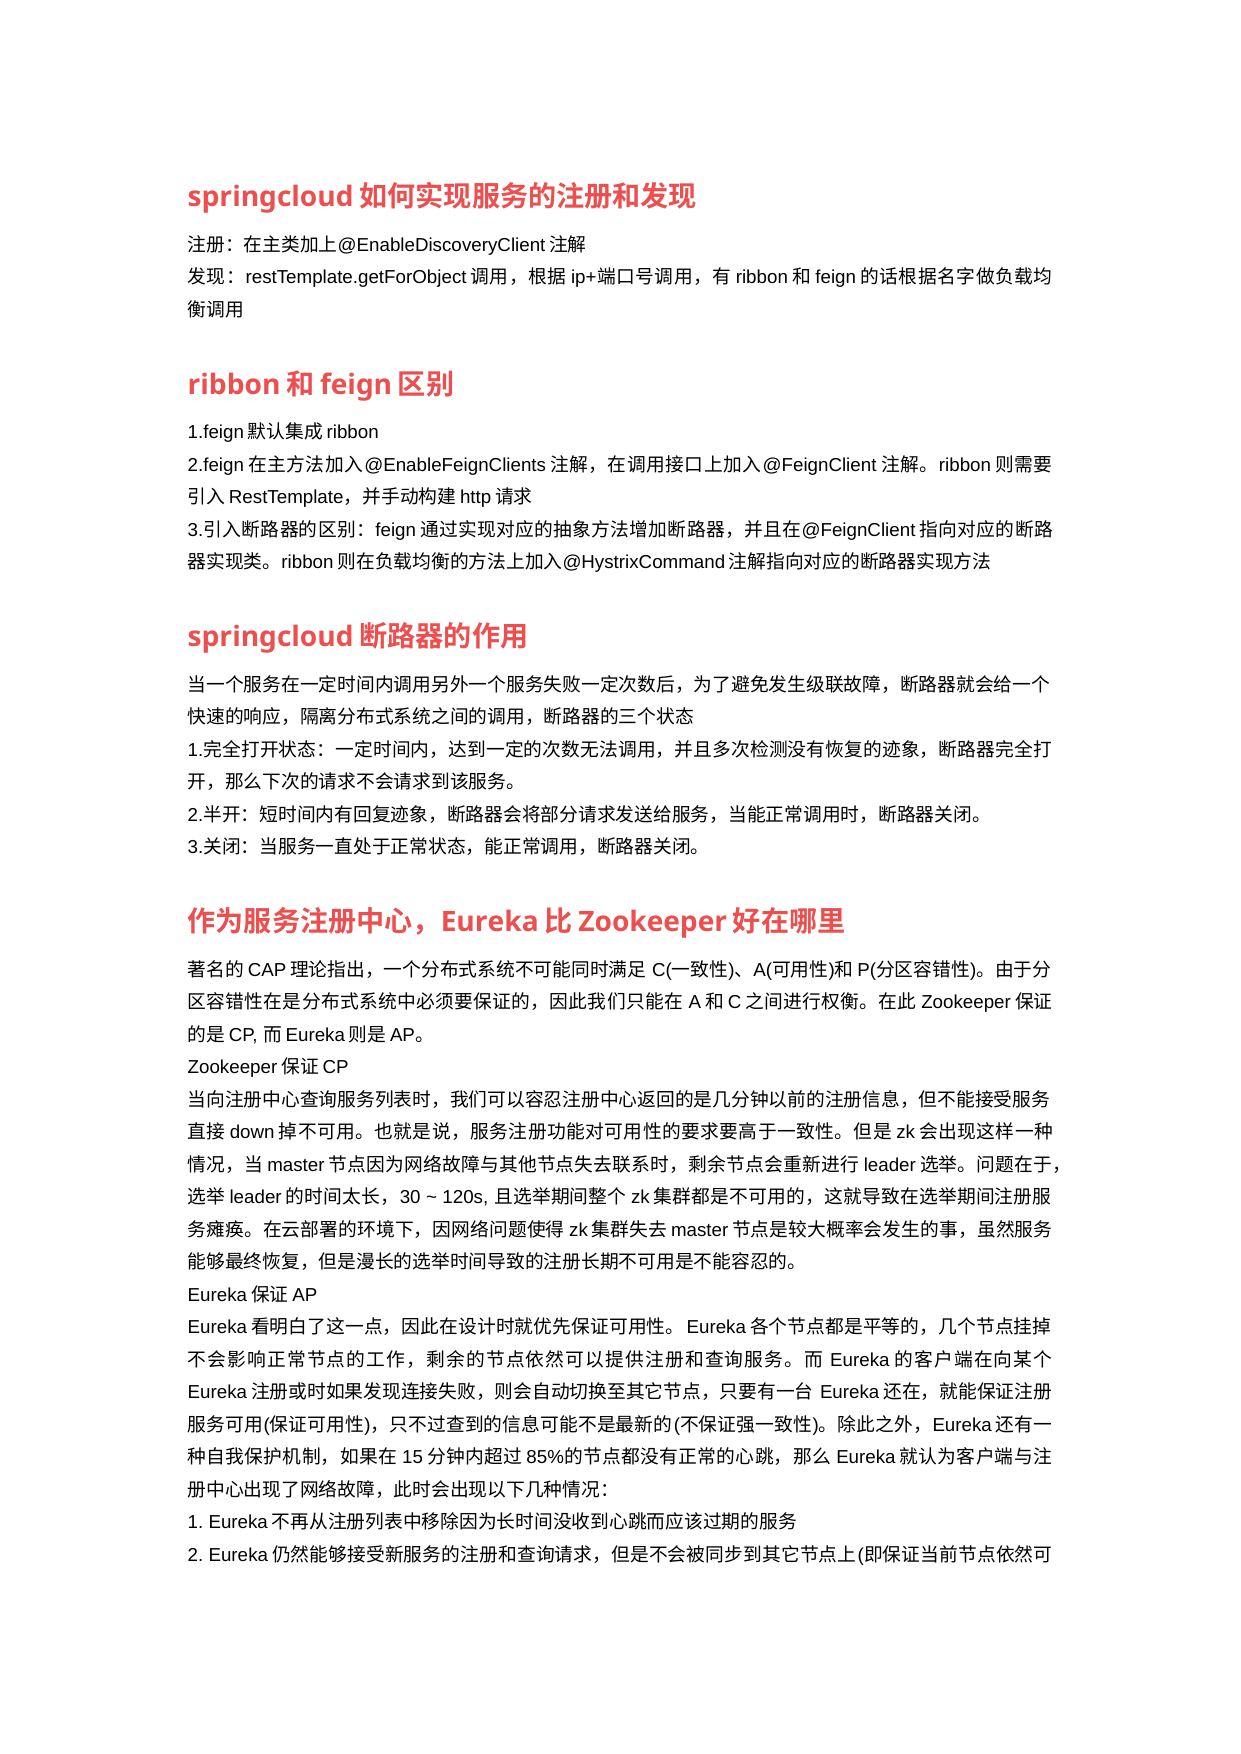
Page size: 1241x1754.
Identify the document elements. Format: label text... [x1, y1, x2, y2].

text 3.关闭：当服务一直处于正常状态，能正常调用，断路器关闭。 [187, 829, 1053, 862]
subtitle 作为服务注册中心，Eureka比Zookeeper好在哪里 [187, 887, 1053, 952]
text 2.半开：短时间内有回复迹象，断路器会将部分请求发送给服务，当能正常调用时，断路器关闭。 [187, 797, 1053, 829]
text 发现：restTemplate.getForObject调用，根据ip+端口号调用，有ribbon和feign的话根据名字做负载均衡调用 [187, 259, 1053, 324]
text 当向注册中心查询服务列表时，我们可以容忍注册中心返回的是几分钟以前的注册信息，但不能接受服务直接down掉不可用。也就是说，服务注册功能对可用性的要求要高于一致性。但是zk会出现这样一种情况，当master节点因为网络故障与其他节点失去联系时，剩余节点会重新进行leader选举。问题在于，选举leader的时间太长，30 ~ 120s, 且选举期间整个zk集群都是不可用的，这就导致在选举期间注册服务瘫痪。在云部署的环境下，因网络问题使得zk集群失去master节点是较大概率会发生的事，虽然服务能够最终恢复，但是漫长的选举时间导致的注册长期不可用是不能容忍的。 [187, 1082, 1053, 1277]
text Eureka保证AP [187, 1277, 1053, 1309]
text 1. Eureka不再从注册列表中移除因为长时间没收到心跳而应该过期的服务 [187, 1504, 1053, 1537]
subtitle springcloud如何实现服务的注册和发现 [187, 162, 1053, 227]
text Zookeeper保证CP [187, 1049, 1053, 1082]
text 注册：在主类加上@EnableDiscoveryClient注解 [187, 227, 1053, 259]
text 1.feign默认集成ribbon [187, 414, 1053, 447]
text 3.引入断路器的区别：feign通过实现对应的抽象方法增加断路器，并且在@FeignClient指向对应的断路器实现类。ribbon则在负载均衡的方法上加入@HystrixCommand注解指向对应的断路器实现方法 [187, 512, 1053, 577]
text 当一个服务在一定时间内调用另外一个服务失败一定次数后，为了避免发生级联故障，断路器就会给一个快速的响应，隔离分布式系统之间的调用，断路器的三个状态 [187, 667, 1053, 732]
subtitle ribbon和feign区别 [187, 349, 1053, 414]
text 1.完全打开状态：一定时间内，达到一定的次数无法调用，并且多次检测没有恢复的迹象，断路器完全打开，那么下次的请求不会请求到该服务。 [187, 732, 1053, 797]
text 著名的CAP理论指出，一个分布式系统不可能同时满足C(一致性)、A(可用性)和P(分区容错性)。由于分区容错性在是分布式系统中必须要保证的，因此我们只能在A和C之间进行权衡。在此Zookeeper保证的是CP, 而Eureka则是AP。 [187, 952, 1053, 1049]
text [187, 1537, 1053, 1569]
text 2.feign在主方法加入@EnableFeignClients注解，在调用接口上加入@FeignClient注解。ribbon则需要引入RestTemplate，并手动构建http请求 [187, 447, 1053, 512]
subtitle springcloud断路器的作用 [187, 602, 1053, 667]
text Eureka看明白了这一点，因此在设计时就优先保证可用性。Eureka各个节点都是平等的，几个节点挂掉不会影响正常节点的工作，剩余的节点依然可以提供注册和查询服务。而Eureka的客户端在向某个Eureka注册或时如果发现连接失败，则会自动切换至其它节点，只要有一台Eureka还在，就能保证注册服务可用(保证可用性)，只不过查到的信息可能不是最新的(不保证强一致性)。除此之外，Eureka还有一种自我保护机制，如果在15分钟内超过85%的节点都没有正常的心跳，那么Eureka就认为客户端与注册中心出现了网络故障，此时会出现以下几种情况： [187, 1309, 1053, 1504]
